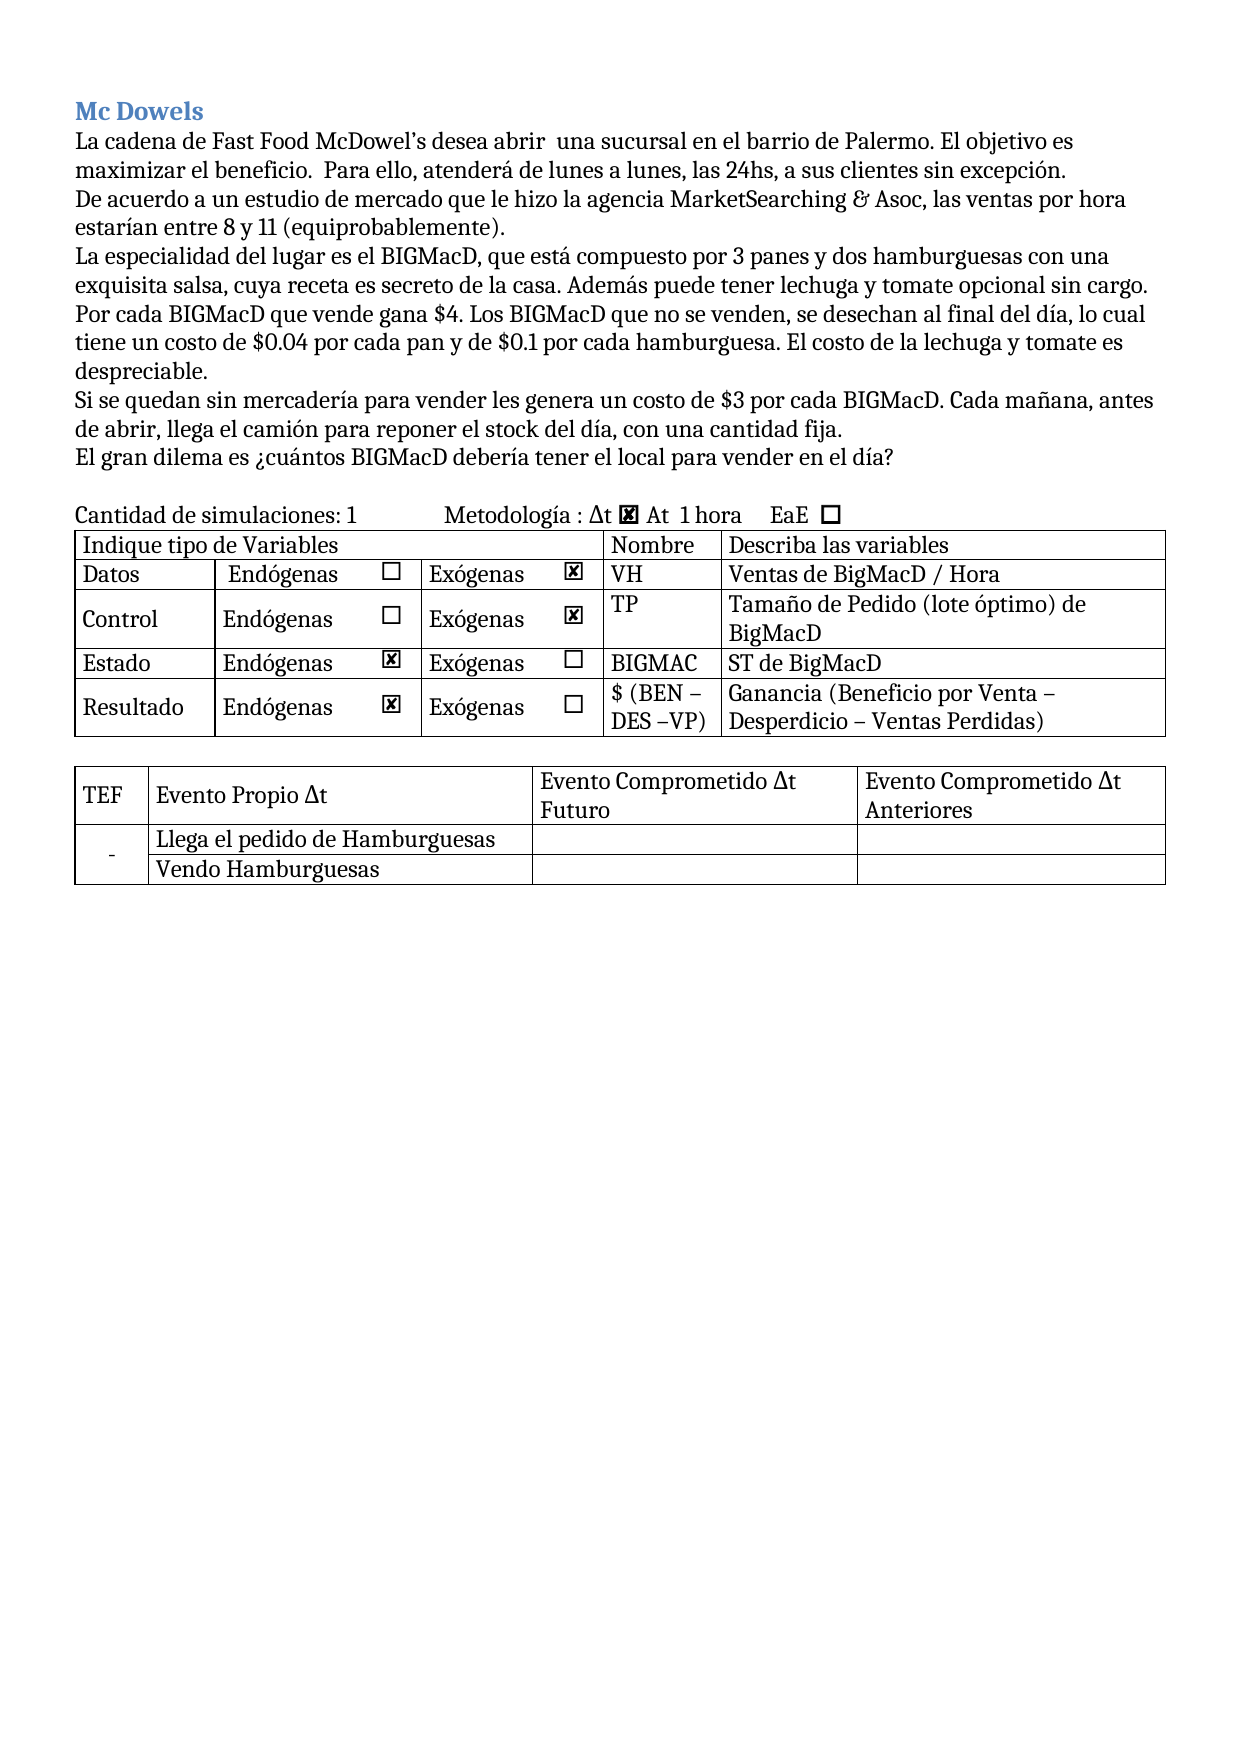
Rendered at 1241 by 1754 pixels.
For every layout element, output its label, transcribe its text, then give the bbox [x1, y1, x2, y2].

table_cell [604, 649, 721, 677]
text De acuerdo a un estudio de mercado que le hizo la agencia MarketSearching & Asoc, las ventas por hora estarían entre 8 y 11 (equiprobablemente). [75, 184, 1165, 242]
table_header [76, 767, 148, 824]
text Por cada BIGMacD que vende gana $4. Los BIGMacD que no se venden, se desechan al final del día, lo cual tiene un costo de $0.04 por cada pan y de $0.1 por cada hamburguesa. El costo de la lechuga y tomate es despreciable. [75, 299, 1165, 386]
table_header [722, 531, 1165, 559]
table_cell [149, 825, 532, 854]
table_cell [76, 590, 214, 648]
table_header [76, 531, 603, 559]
text Si se quedan sin mercadería para vender les genera un costo de $3 por cada BIGMacD. Cada mañana, antes de abrir, llega el camión para reponer el stock del día, con una cantidad fija. [75, 386, 1165, 443]
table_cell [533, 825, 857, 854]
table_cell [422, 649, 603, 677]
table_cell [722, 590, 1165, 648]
text El gran dilema es ¿cuántos BIGMacD debería tener el local para vender en el día? [75, 443, 1165, 472]
text Cantidad de simulaciones: 1 Metodología : Δt At 1 hora EaE [75, 501, 1165, 529]
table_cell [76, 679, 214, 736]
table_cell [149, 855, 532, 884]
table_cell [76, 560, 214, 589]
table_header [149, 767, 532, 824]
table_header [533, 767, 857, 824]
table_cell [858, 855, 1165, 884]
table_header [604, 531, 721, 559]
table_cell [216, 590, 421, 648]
text La especialidad del lugar es el BIGMacD, que está compuesto por 3 panes y dos hamburguesas con una exquisita salsa, cuya receta es secreto de la casa. Además puede tener lechuga y tomate opcional sin cargo. [75, 242, 1165, 299]
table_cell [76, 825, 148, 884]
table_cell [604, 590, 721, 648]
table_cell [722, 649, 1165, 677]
subtitle Mc Dowels [75, 96, 1165, 127]
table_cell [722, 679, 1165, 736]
text La cadena de Fast Food McDowel’s desea abrir una sucursal en el barrio de Palermo. El objetivo es maximizar el beneficio. Para ello, atenderá de lunes a lunes, las 24hs, a sus clientes sin excepción. [75, 127, 1165, 184]
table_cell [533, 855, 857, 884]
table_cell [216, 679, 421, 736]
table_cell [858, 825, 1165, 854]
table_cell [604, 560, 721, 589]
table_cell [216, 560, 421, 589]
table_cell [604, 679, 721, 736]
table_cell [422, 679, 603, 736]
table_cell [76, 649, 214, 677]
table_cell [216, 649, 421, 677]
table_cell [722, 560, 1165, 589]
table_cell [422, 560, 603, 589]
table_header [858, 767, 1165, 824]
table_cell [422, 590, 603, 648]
